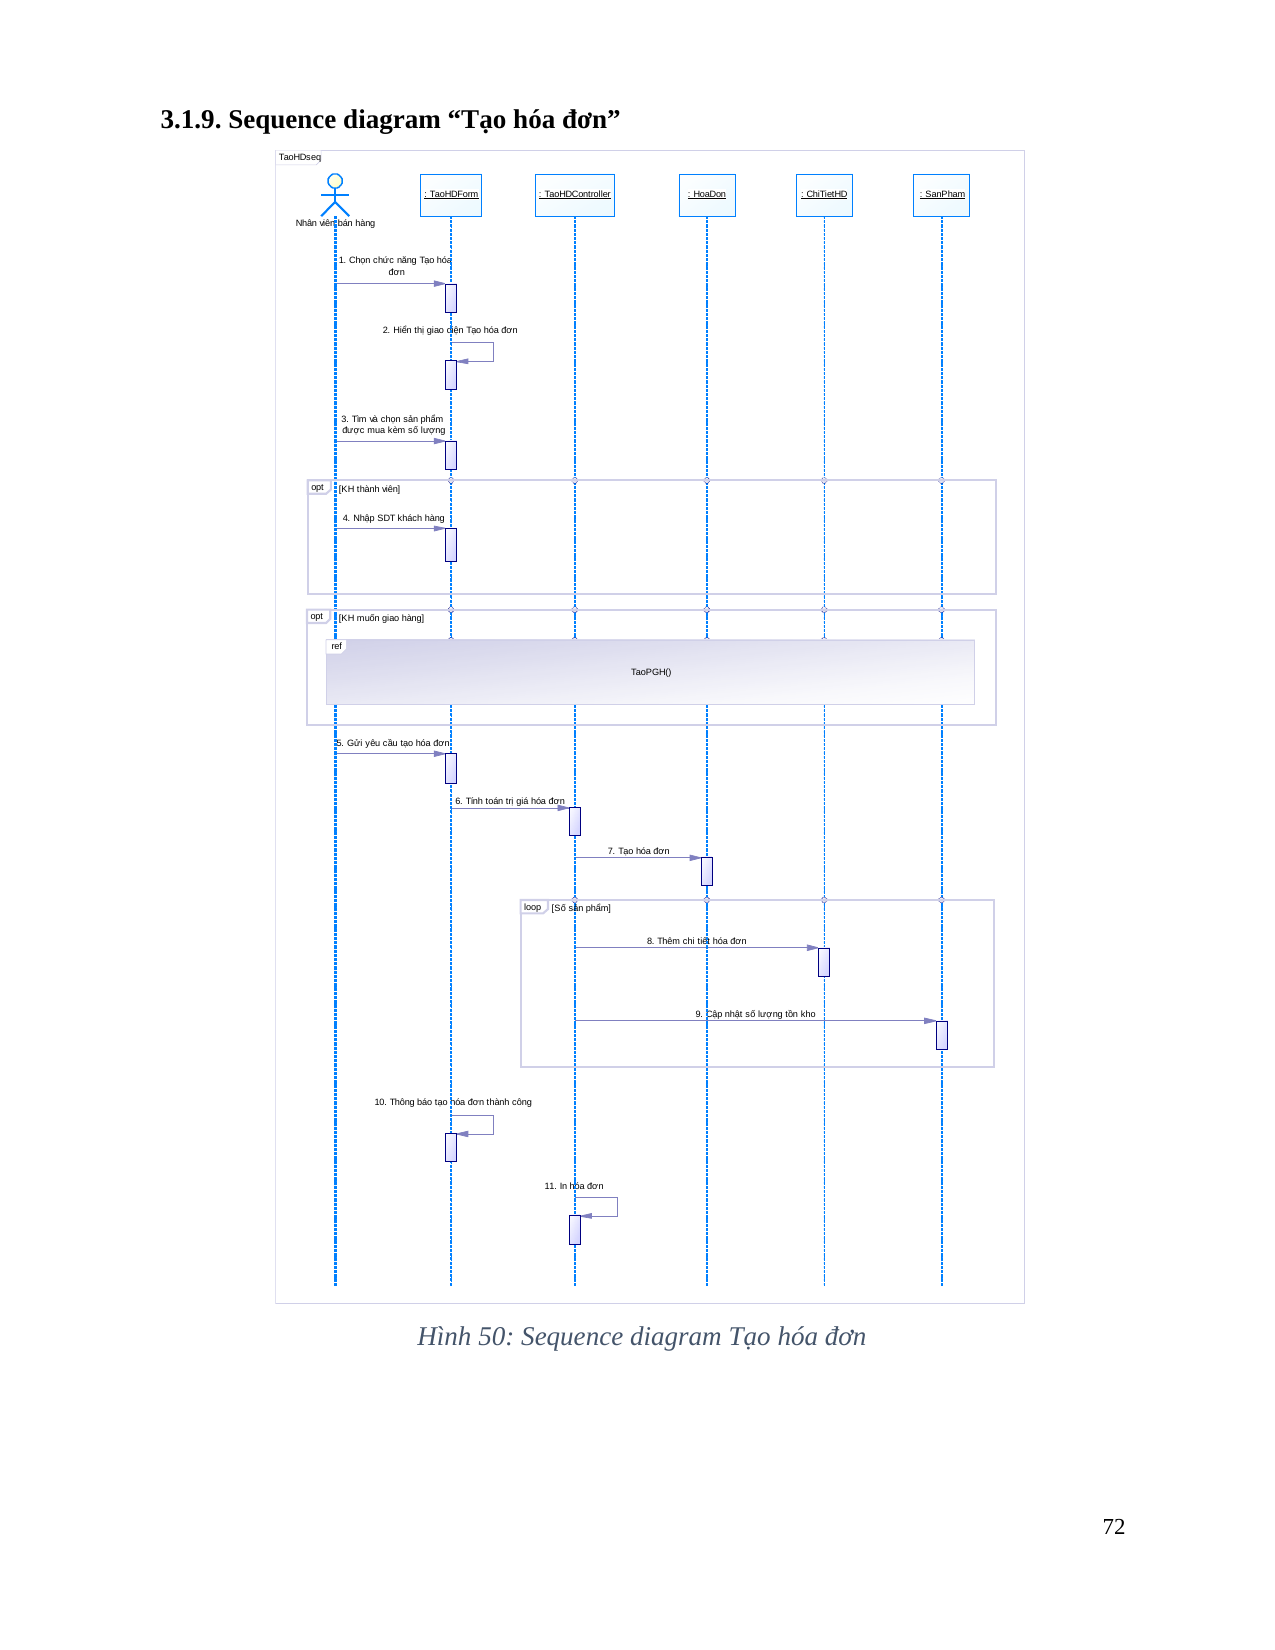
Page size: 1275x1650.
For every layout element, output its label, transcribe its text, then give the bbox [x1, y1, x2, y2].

subtitle 3.1.9. Sequence diagram “Tạo hóa đơn” [160, 103, 1125, 134]
